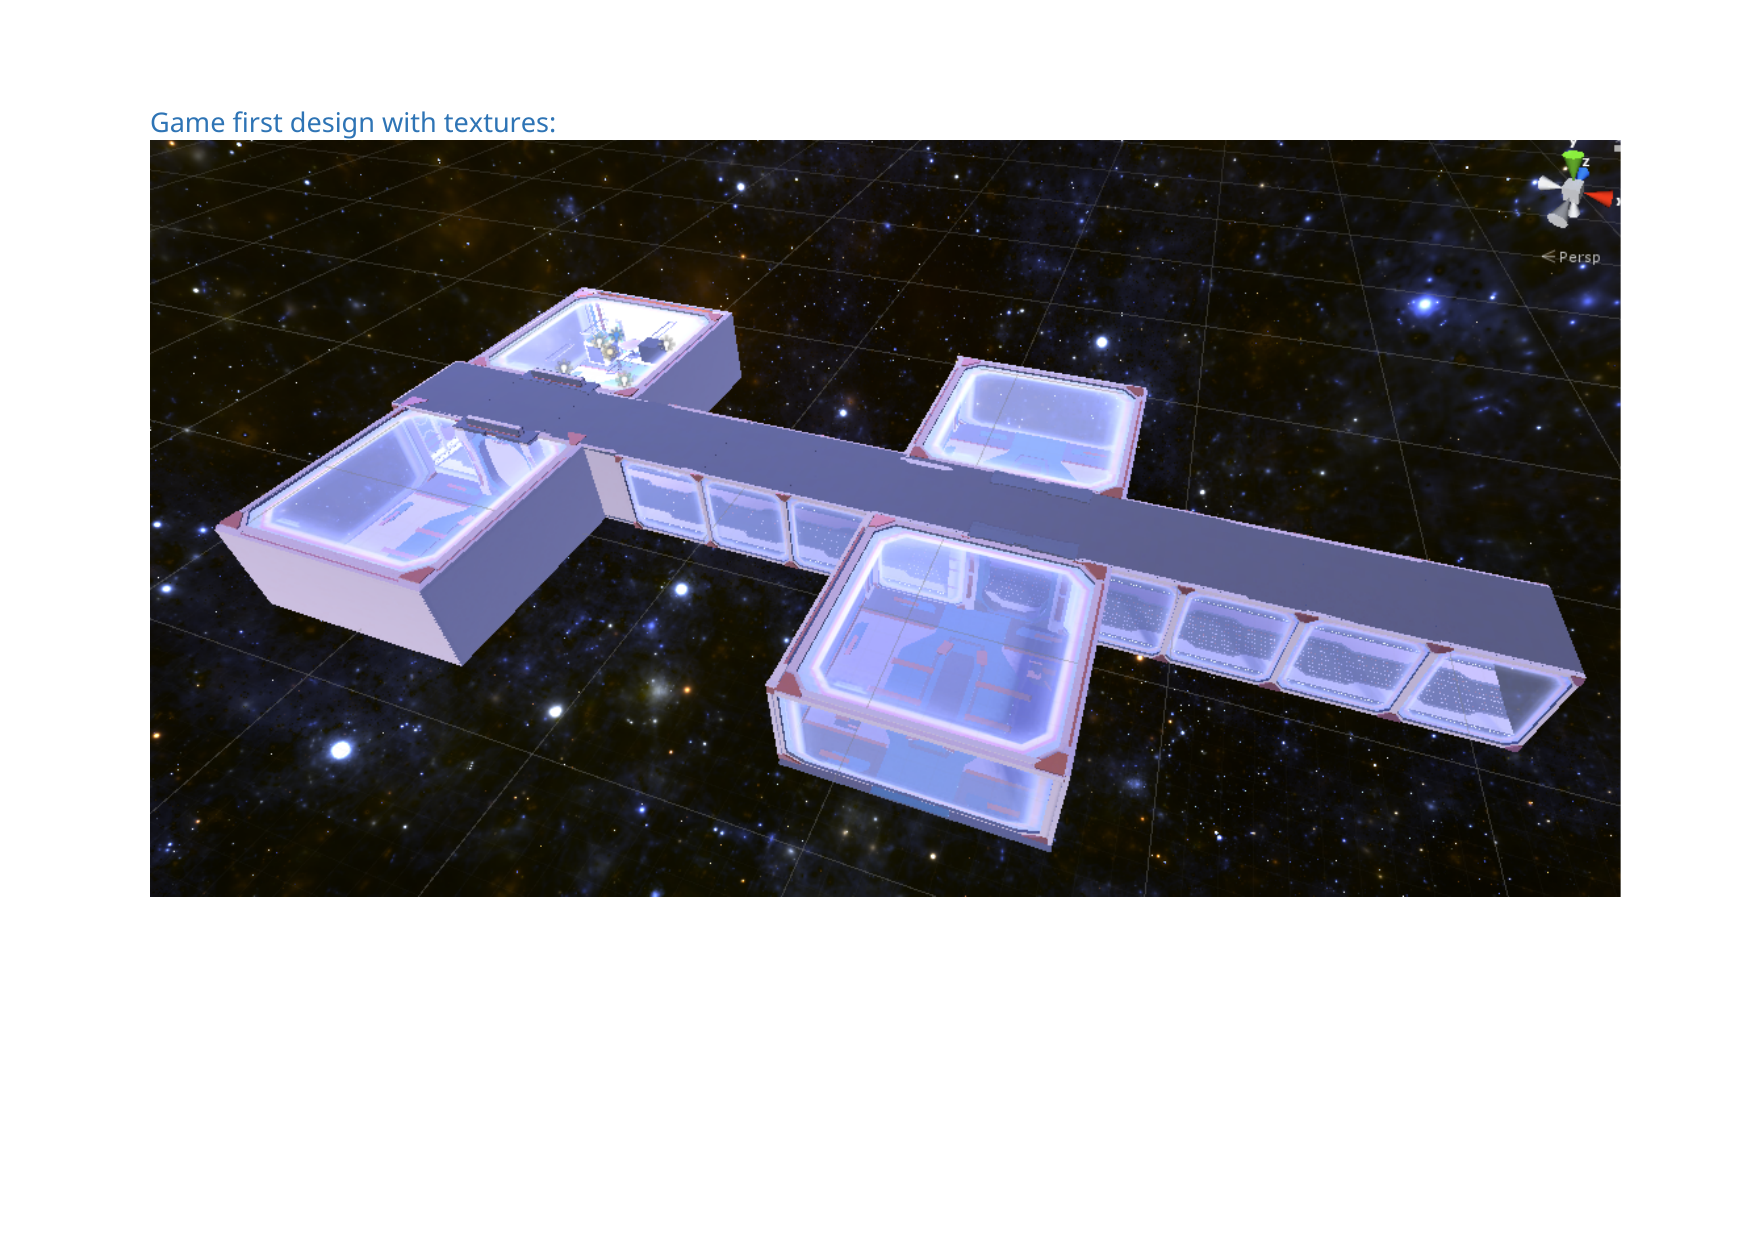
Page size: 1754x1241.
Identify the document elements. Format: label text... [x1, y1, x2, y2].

subtitle Game first design with textures: [150, 103, 1604, 140]
picture [150, 140, 1621, 897]
